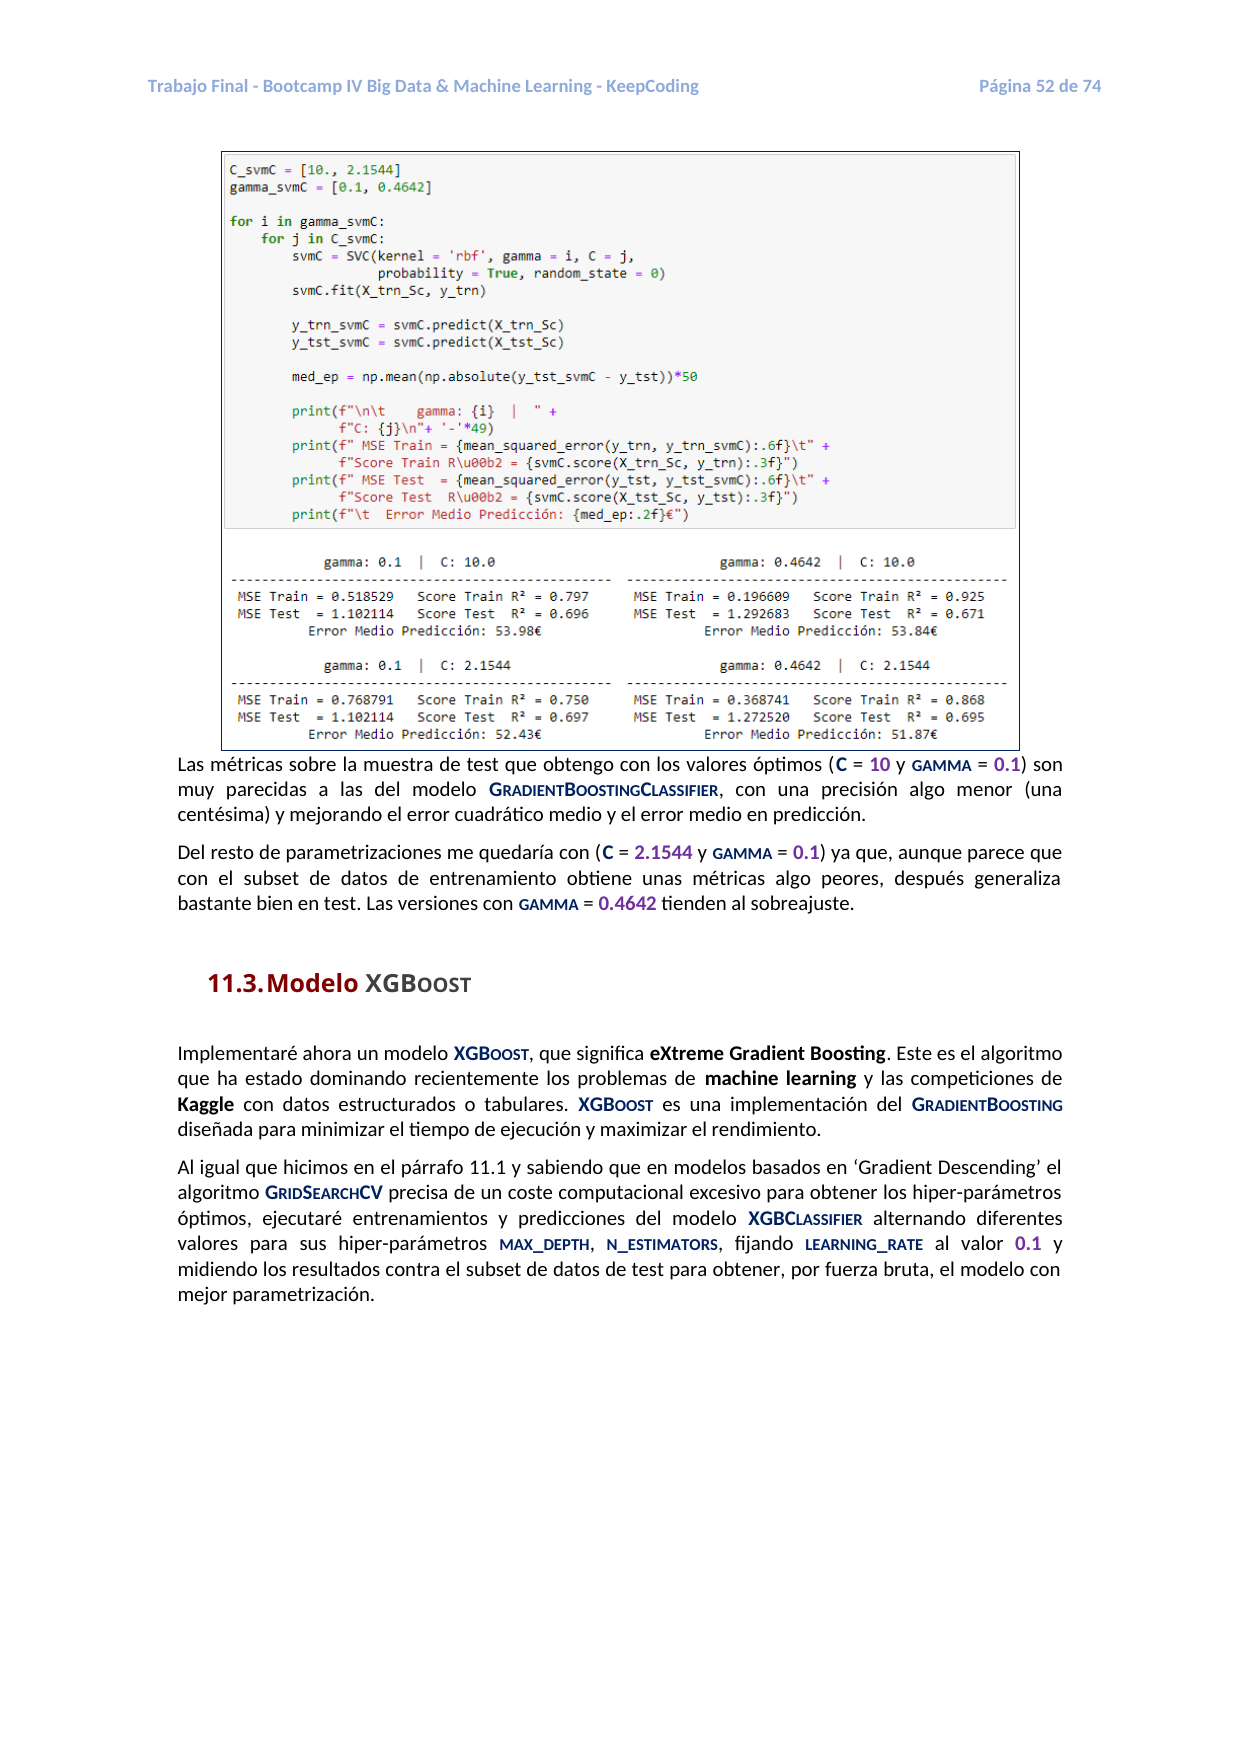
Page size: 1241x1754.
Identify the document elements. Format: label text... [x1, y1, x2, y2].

subtitle Modelo XGBoost [207, 966, 1063, 1000]
text Del resto de parametrizaciones me quedaría con (C = 2.1544 y gamma = 0.1) ya que, aunque parece que con el subset de datos de entrenamiento obtiene unas métricas algo peores, después generaliza bastante bien en test. Las versiones con gamma = 0.4642 tienden al sobreajuste. [177, 839, 1063, 916]
text Implementaré ahora un modelo XGBoost, que significa eXtreme Gradient Boosting. Este es el algoritmo que ha estado dominando recientemente los problemas de machine learning y las competiciones de Kaggle con datos estructurados o tabulares. XGBoost es una implementación del GradientBoosting diseñada para minimizar el tiempo de ejecución y maximizar el rendimiento. [177, 1040, 1063, 1142]
picture [222, 152, 1019, 750]
text Al igual que hicimos en el párrafo 11.1 y sabiendo que en modelos basados en ‘Gradient Descending’ el algoritmo GridSearchCV precisa de un coste computacional excesivo para obtener los hiper-parámetros óptimos, ejecutaré entrenamientos y predicciones del modelo XGBClassifier alternando diferentes valores para sus hiper-parámetros max_depth, n_estimators, fijando learning_rate al valor 0.1 y midiendo los resultados contra el subset de datos de test para obtener, por fuerza bruta, el modelo con mejor parametrización. [177, 1154, 1063, 1307]
